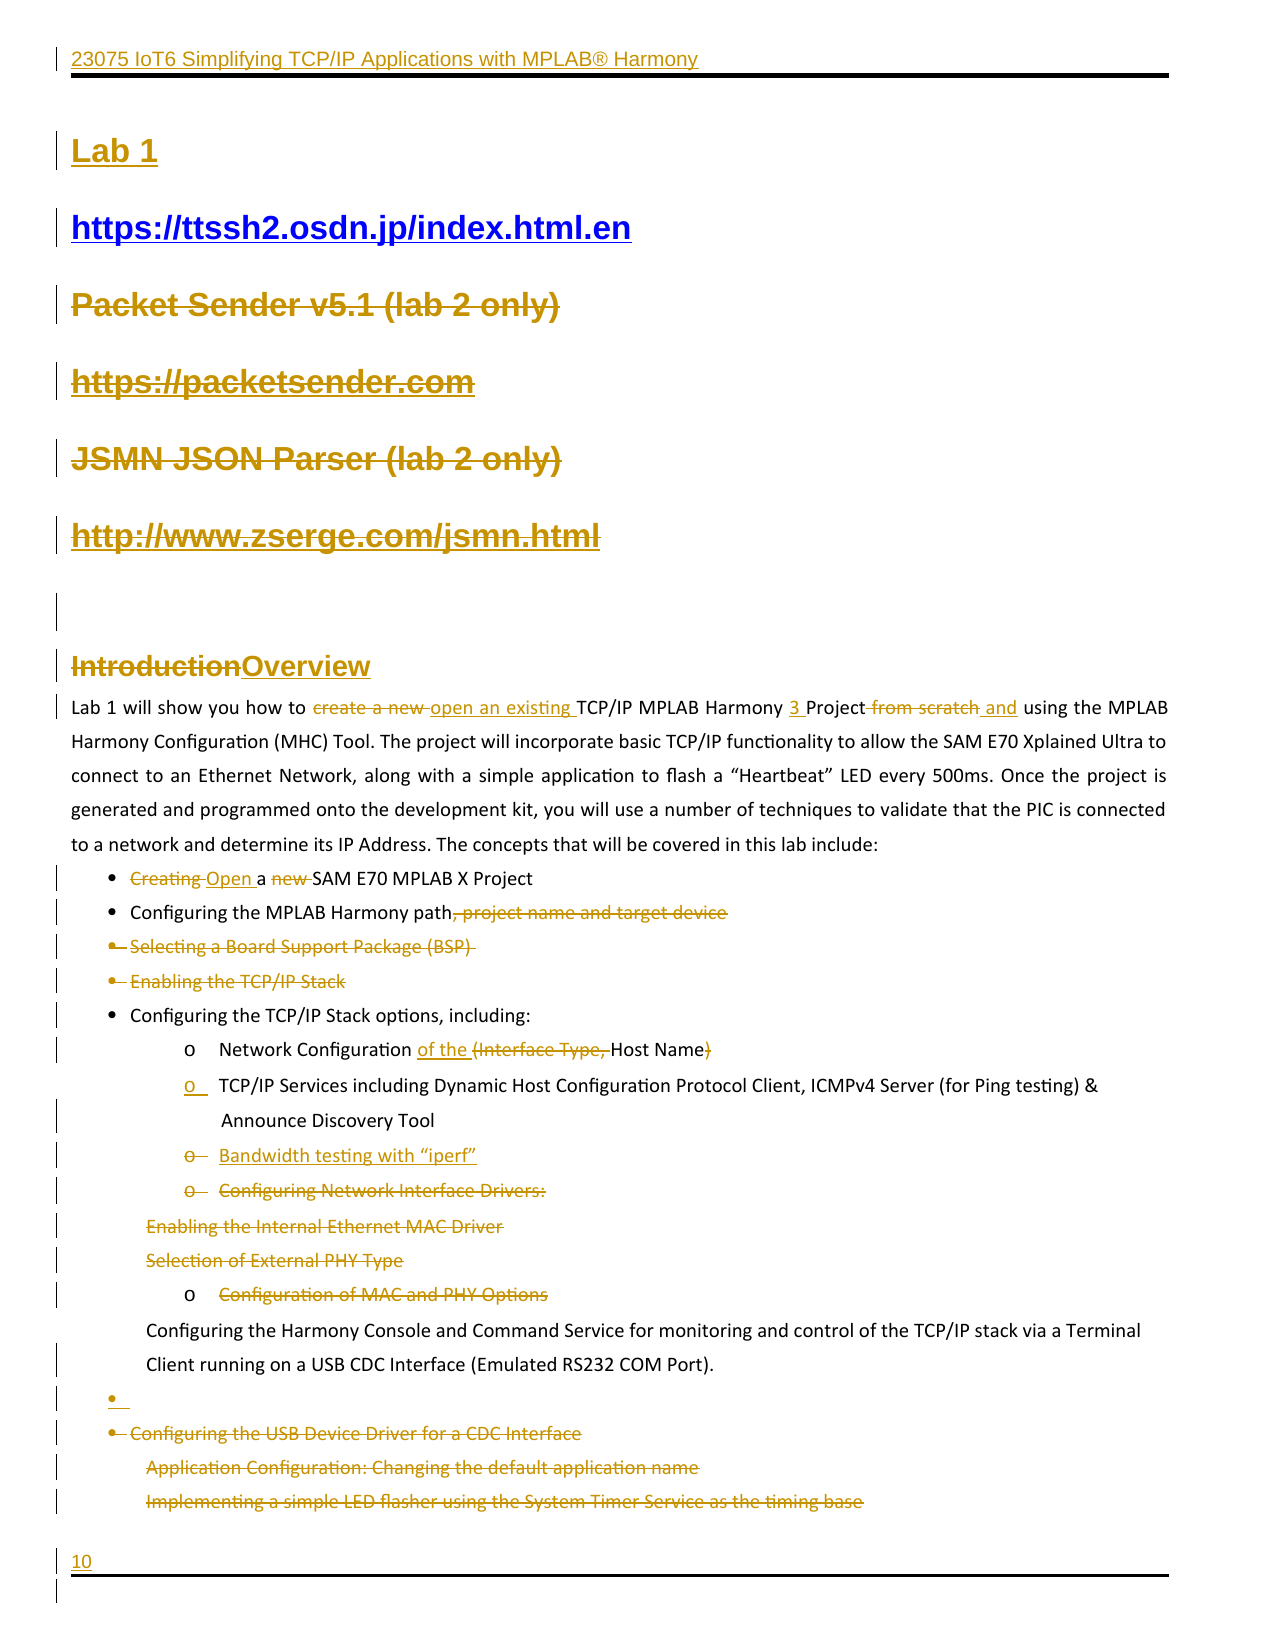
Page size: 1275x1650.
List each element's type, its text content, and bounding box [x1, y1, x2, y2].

list Configuring the TCP/IP Stack options, including: [108, 1002, 1169, 1028]
list Network Configuration Host Name [183, 1037, 1169, 1063]
text Lab 1 will show you how to TCP/IP MPLAB Harmony Project using the MPLAB Harmony Configuration (MHC) Tool. The project will incorporate basic TCP/IP functionality to allow the SAM E70 Xplained Ultra to connect to an Ethernet Network, along with a simple application to flash a “Heartbeat” LED every 500ms. Once the project is generated and programmed onto the development kit, you will use a number of techniques to validate that the PIC is connected to a network and determine its IP Address. The concepts that will be covered in this lab include: [71, 694, 1169, 856]
list a SAM E70 MPLAB X Project [108, 865, 1169, 891]
list Configuring the MPLAB Harmony path [108, 899, 1169, 925]
list TCP/IP Services including Dynamic Host Configuration Protocol Client, ICMPv4 Server (for Ping testing) & Announce Discovery Tool [183, 1072, 1169, 1133]
list Configuring the Harmony Console and Command Service for monitoring and control of the TCP/IP stack via a Terminal Client running on a USB CDC Interface (Emulated RS232 COM Port). [146, 1317, 1169, 1377]
